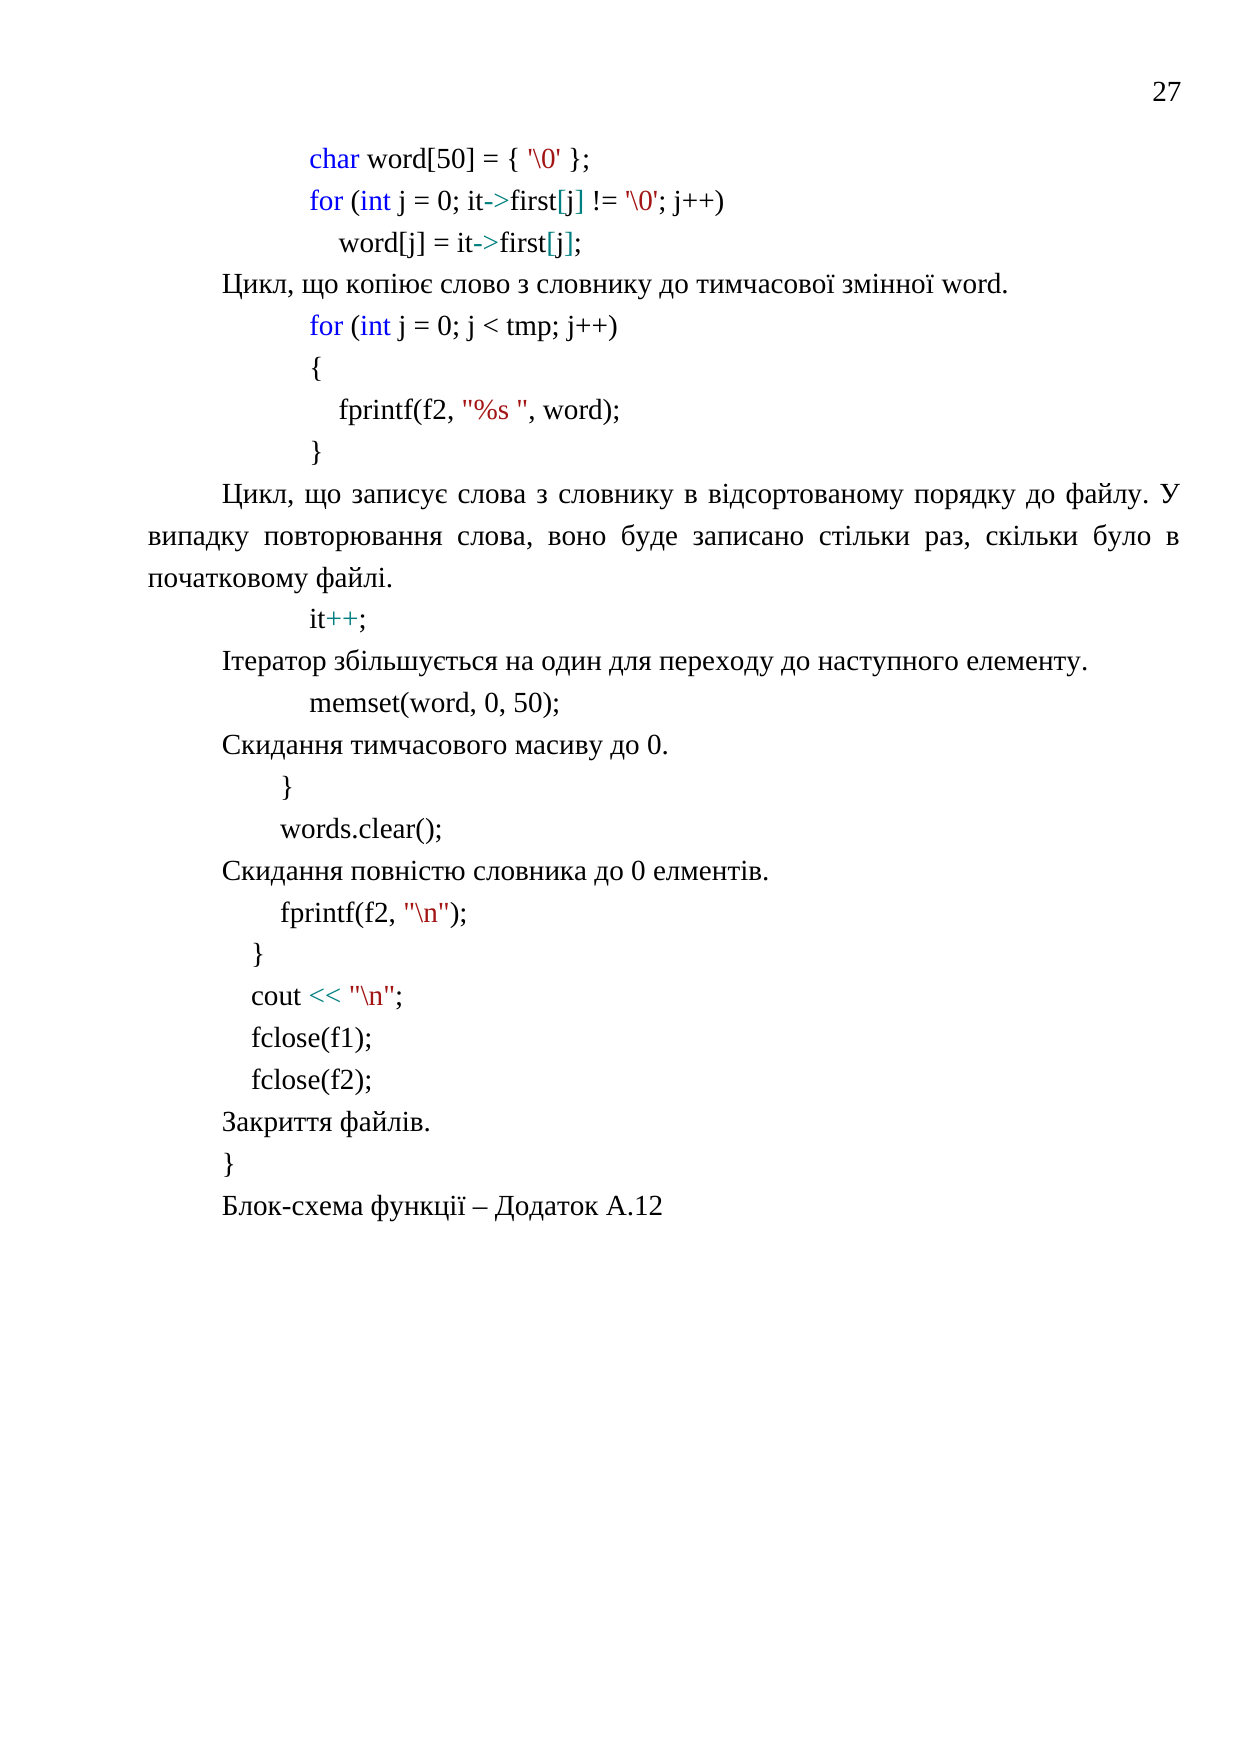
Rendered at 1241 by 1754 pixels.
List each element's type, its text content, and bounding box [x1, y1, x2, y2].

text Скидання тимчасового масиву до 0. [148, 727, 1181, 761]
text Ітератор збільшується на один для переходу до наступного елементу. [148, 643, 1181, 677]
text char word[50] = { '\0' }; [148, 141, 1181, 174]
text cout << "\n"; [148, 978, 1181, 1012]
text { [148, 350, 1181, 384]
text } [148, 937, 1181, 970]
text Цикл, що копіює слово з словнику до тимчасової змінної word. [148, 267, 1181, 300]
text } [148, 1146, 1181, 1179]
text fclose(f2); [148, 1062, 1181, 1096]
text Цикл, що записує слова з словнику в відсортованому порядку до файлу. У випадку повторювання слова, воно буде записано стільки раз, скільки було в початковому файлі. [148, 476, 1181, 593]
text Скидання повністю словника до 0 елментів. [148, 853, 1181, 886]
text fprintf(f2, "\n"); [148, 895, 1181, 928]
text Блок-схема функції – Додаток А.12 [148, 1188, 1181, 1221]
text Закриття файлів. [148, 1104, 1181, 1138]
text for (int j = 0; j < tmp; j++) [148, 308, 1181, 342]
text for (int j = 0; it->first[j] != '\0'; j++) [148, 183, 1181, 216]
text words.clear(); [148, 811, 1181, 844]
text } [148, 434, 1181, 468]
text it++; [148, 602, 1181, 635]
text memset(word, 0, 50); [148, 685, 1181, 719]
text fprintf(f2, "%s ", word); [148, 392, 1181, 426]
text } [148, 769, 1181, 803]
text fclose(f1); [148, 1020, 1181, 1054]
text word[j] = it->first[j]; [148, 225, 1181, 258]
